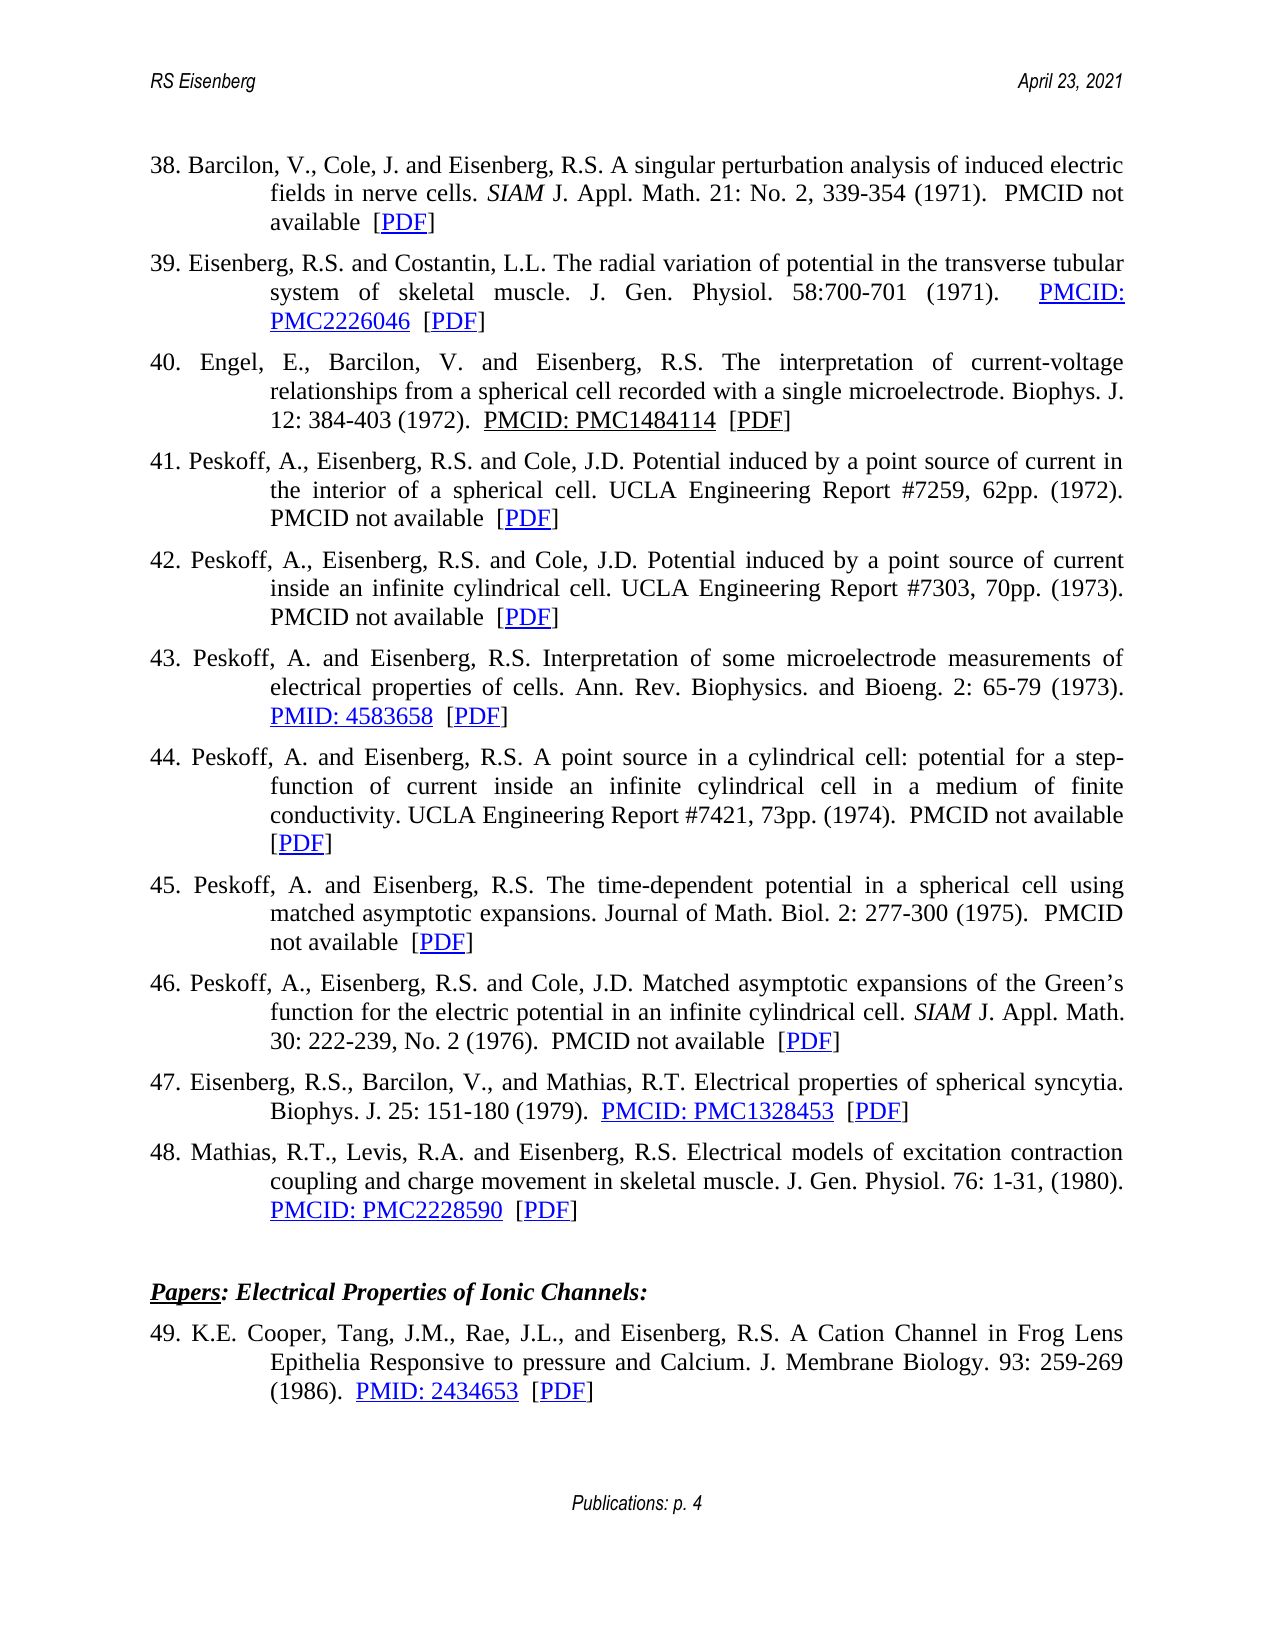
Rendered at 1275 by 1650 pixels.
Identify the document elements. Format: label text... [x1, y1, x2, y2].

text 42. Peskoff, A., Eisenberg, R.S. and Cole, J.D. Potential induced by a point source of current inside an infinite cylindrical cell. UCLA Engineering Report #7303, 70pp. (1973). PMCID not available [PDF] [150, 545, 1125, 631]
text 40. Engel, E., Barcilon, V. and Eisenberg, R.S. The interpretation of current-voltage relationships from a spherical cell recorded with a single microelectrode. Biophys. J. 12: 384-403 (1972). PMCID: PMC1484114 [PDF] [150, 347, 1125, 433]
text 48. Mathias, R.T., Levis, R.A. and Eisenberg, R.S. Electrical models of excitation contraction coupling and charge movement in skeletal muscle. J. Gen. Physiol. 76: 1-31, (1980). PMCID: PMC2228590 [PDF] [150, 1137, 1125, 1223]
text 49. K.E. Cooper, Tang, J.M., Rae, J.L., and Eisenberg, R.S. A Cation Channel in Frog Lens Epithelia Responsive to pressure and Calcium. J. Membrane Biology. 93: 259-269 (1986). PMID: 2434653 [PDF] [150, 1318, 1125, 1405]
text Papers: Electrical Properties of Ionic Channels: [150, 1277, 1125, 1306]
text 41. Peskoff, A., Eisenberg, R.S. and Cole, J.D. Potential induced by a point source of current in the interior of a spherical cell. UCLA Engineering Report #7259, 62pp. (1972). PMCID not available [PDF] [150, 446, 1125, 532]
text 44. Peskoff, A. and Eisenberg, R.S. A point source in a cylindrical cell: potential for a step-function of current inside an infinite cylindrical cell in a medium of finite conductivity. UCLA Engineering Report #7421, 73pp. (1974). PMCID not available [PDF] [150, 742, 1125, 857]
text 46. Peskoff, A., Eisenberg, R.S. and Cole, J.D. Matched asymptotic expansions of the Green’s function for the electric potential in an infinite cylindrical cell. SIAM J. Appl. Math. 30: 222-239, No. 2 (1976). PMCID not available [PDF] [150, 968, 1125, 1055]
text 47. Eisenberg, R.S., Barcilon, V., and Mathias, R.T. Electrical properties of spherical syncytia. Biophys. J. 25: 151-180 (1979). PMCID: PMC1328453 [PDF] [150, 1067, 1125, 1125]
text 38. Barcilon, V., Cole, J. and Eisenberg, R.S. A singular perturbation analysis of induced electric fields in nerve cells. SIAM J. Appl. Math. 21: No. 2, 339-354 (1971). PMCID not available [PDF] [150, 150, 1125, 236]
text 45. Peskoff, A. and Eisenberg, R.S. The time-dependent potential in a spherical cell using matched asymptotic expansions. Journal of Math. Biol. 2: 277-300 (1975). PMCID not available [PDF] [150, 870, 1125, 956]
text 43. Peskoff, A. and Eisenberg, R.S. Interpretation of some microelectrode measurements of electrical properties of cells. Ann. Rev. Biophysics. and Bioeng. 2: 65-79 (1973). PMID: 4583658 [PDF] [150, 643, 1125, 730]
text 39. Eisenberg, R.S. and Costantin, L.L. The radial variation of potential in the transverse tubular system of skeletal muscle. J. Gen. Physiol. 58:700-701 (1971). PMCID: PMC2226046 [PDF] [150, 248, 1125, 335]
